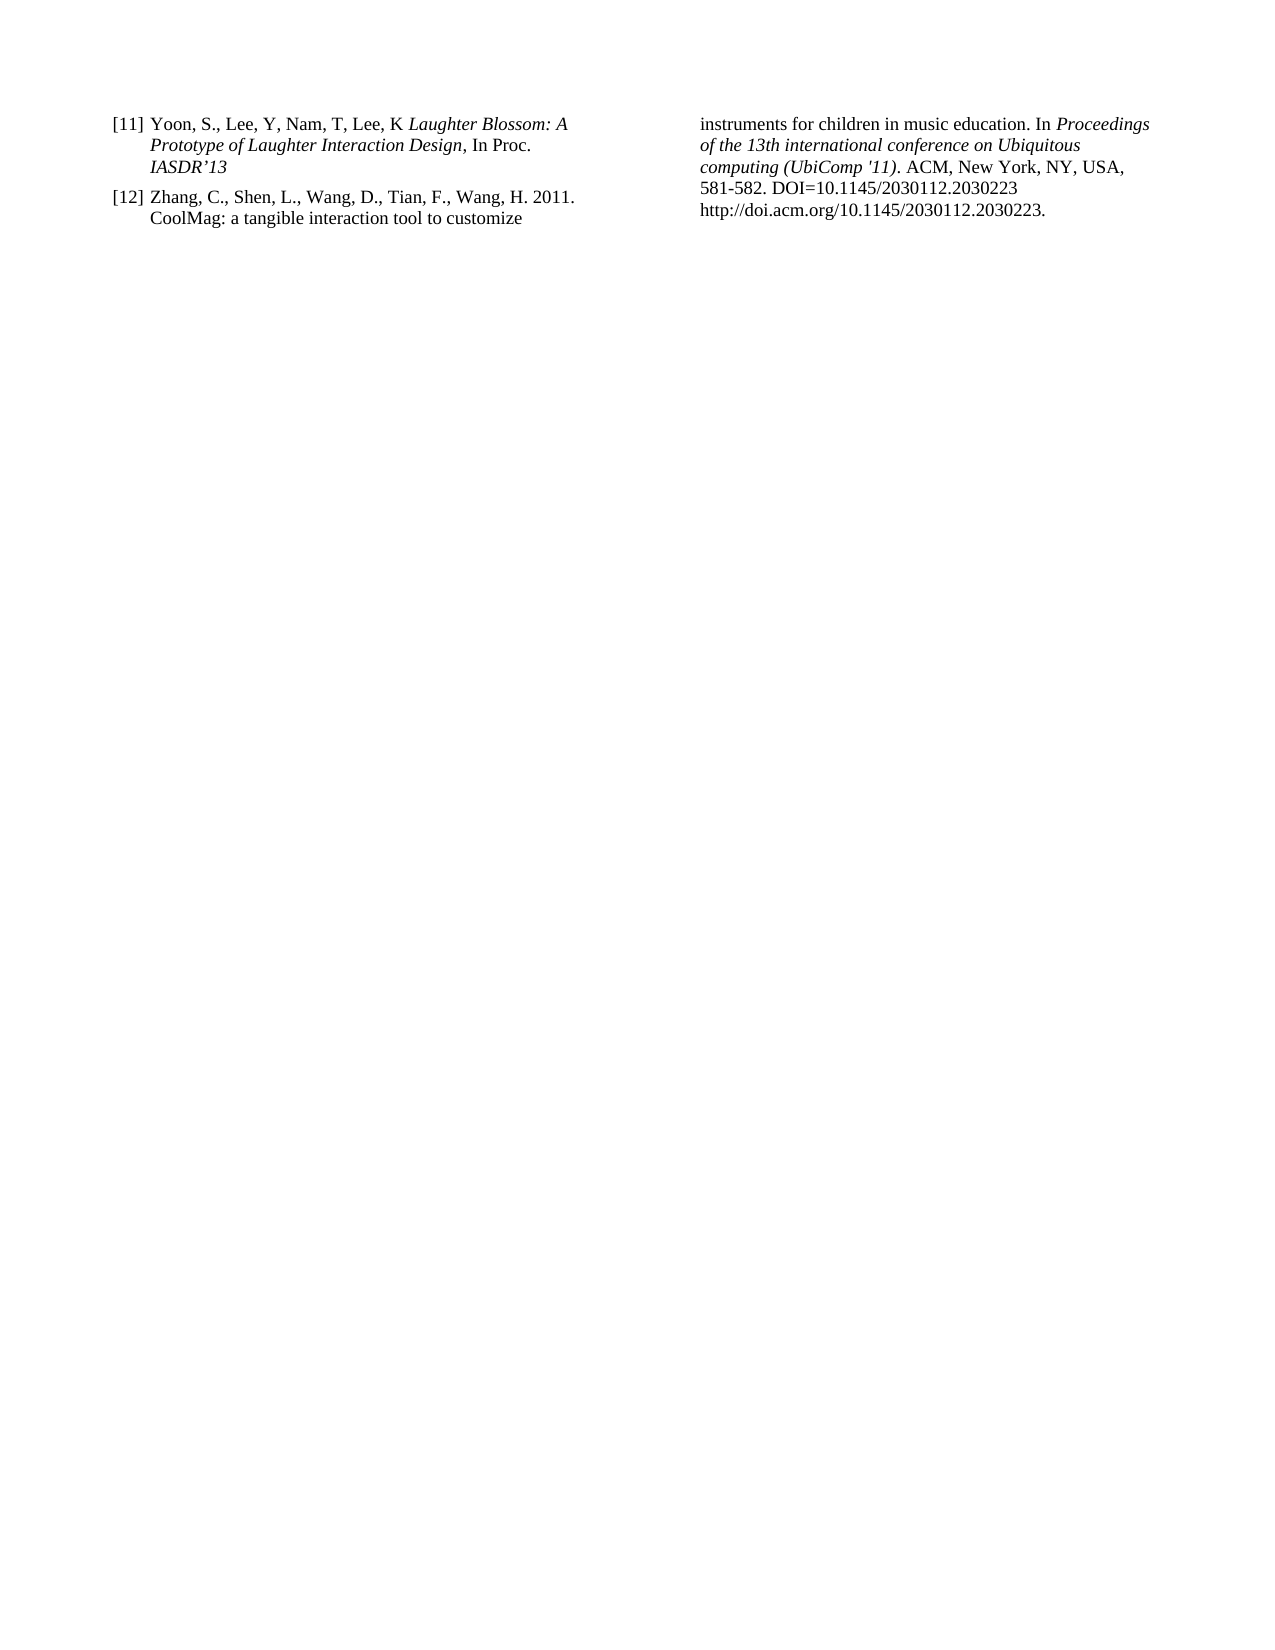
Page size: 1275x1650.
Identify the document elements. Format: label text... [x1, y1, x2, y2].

text Zhang, C., Shen, L., Wang, D., Tian, F., Wang, H. 2011. CoolMag: a tangible interaction tool to customize instruments for children in music education. In Proceedings of the 13th international conference on Ubiquitous computing (UbiComp '11). ACM, New York, NY, USA, 581-582. DOI=10.1145/2030112.2030223 http://doi.acm.org/10.1145/2030112.2030223. [112, 186, 613, 229]
text Zhang, C., Shen, L., Wang, D., Tian, F., Wang, H. 2011. CoolMag: a tangible interaction tool to customize instruments for children in music education. In Proceedings of the 13th international conference on Ubiquitous computing (UbiComp '11). ACM, New York, NY, USA, 581-582. DOI=10.1145/2030112.2030223 http://doi.acm.org/10.1145/2030112.2030223. [662, 112, 1162, 220]
text Yoon, S., Lee, Y, Nam, T, Lee, K Laughter Blossom: A Prototype of Laughter Interaction Design, In Proc. IASDR’13 [112, 112, 613, 177]
